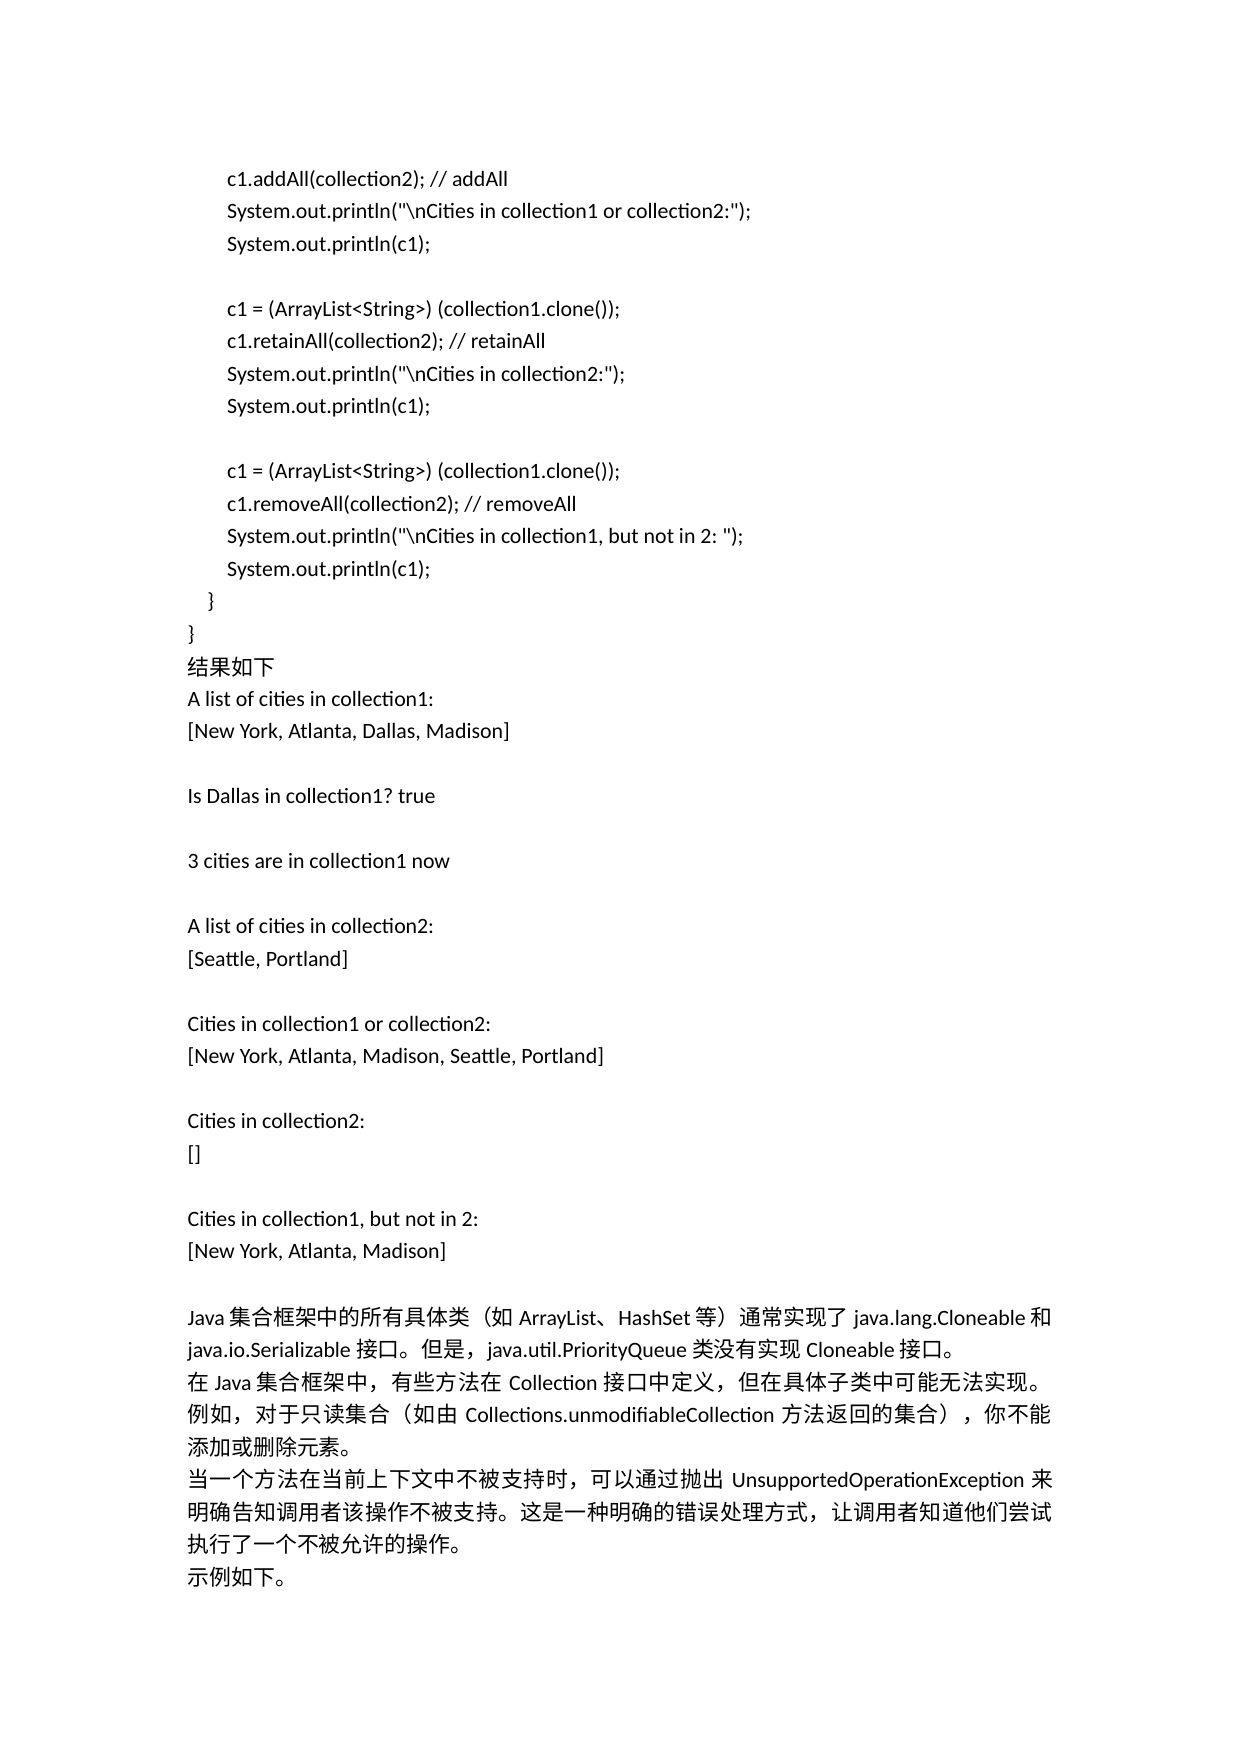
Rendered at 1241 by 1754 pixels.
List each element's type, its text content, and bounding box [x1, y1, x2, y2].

text 当一个方法在当前上下文中不被支持时，可以通过抛出 UnsupportedOperationException 来明确告知调用者该操作不被支持。这是一种明确的错误处理方式，让调用者知道他们尝试执行了一个不被允许的操作。 [187, 1462, 1053, 1559]
text [] [187, 1137, 1053, 1169]
text 示例如下。 [187, 1559, 1053, 1592]
text A list of cities in collection2: [187, 909, 1053, 942]
text [New York, Atlanta, Madison, Seattle, Portland] [187, 1039, 1053, 1072]
text [Seattle, Portland] [187, 942, 1053, 974]
text Cities in collection1, but not in 2: [187, 1202, 1053, 1234]
text c1.retainAll(collection2); // retainAll [187, 324, 1053, 357]
text System.out.println("\nCities in collection1 or collection2:"); [187, 194, 1053, 227]
text [New York, Atlanta, Madison] [187, 1234, 1053, 1267]
text System.out.println(c1); [187, 227, 1053, 259]
text System.out.println("\nCities in collection2:"); [187, 357, 1053, 389]
text Cities in collection1 or collection2: [187, 1007, 1053, 1039]
text 结果如下 [187, 649, 1053, 682]
text 3 cities are in collection1 now [187, 844, 1053, 877]
text Java集合框架中的所有具体类（如 ArrayList、HashSet 等）通常实现了 java.lang.Cloneable 和 java.io.Serializable 接口。但是，java.util.PriorityQueue 类没有实现 Cloneable 接口。 [187, 1299, 1053, 1364]
text } [187, 617, 1053, 649]
text System.out.println("\nCities in collection1, but not in 2: "); [187, 519, 1053, 552]
text Cities in collection2: [187, 1104, 1053, 1137]
text c1 = (ArrayList<String>) (collection1.clone()); [187, 292, 1053, 324]
text [New York, Atlanta, Dallas, Madison] [187, 714, 1053, 747]
text c1.removeAll(collection2); // removeAll [187, 487, 1053, 519]
text Is Dallas in collection1? true [187, 779, 1053, 812]
text c1.addAll(collection2); // addAll [187, 162, 1053, 194]
text A list of cities in collection1: [187, 682, 1053, 714]
text System.out.println(c1); [187, 552, 1053, 584]
text c1 = (ArrayList<String>) (collection1.clone()); [187, 454, 1053, 487]
text 在Java集合框架中，有些方法在 Collection 接口中定义，但在具体子类中可能无法实现。例如，对于只读集合（如由 Collections.unmodifiableCollection 方法返回的集合），你不能添加或删除元素。 [187, 1364, 1053, 1462]
text System.out.println(c1); [187, 389, 1053, 422]
text } [187, 584, 1053, 617]
